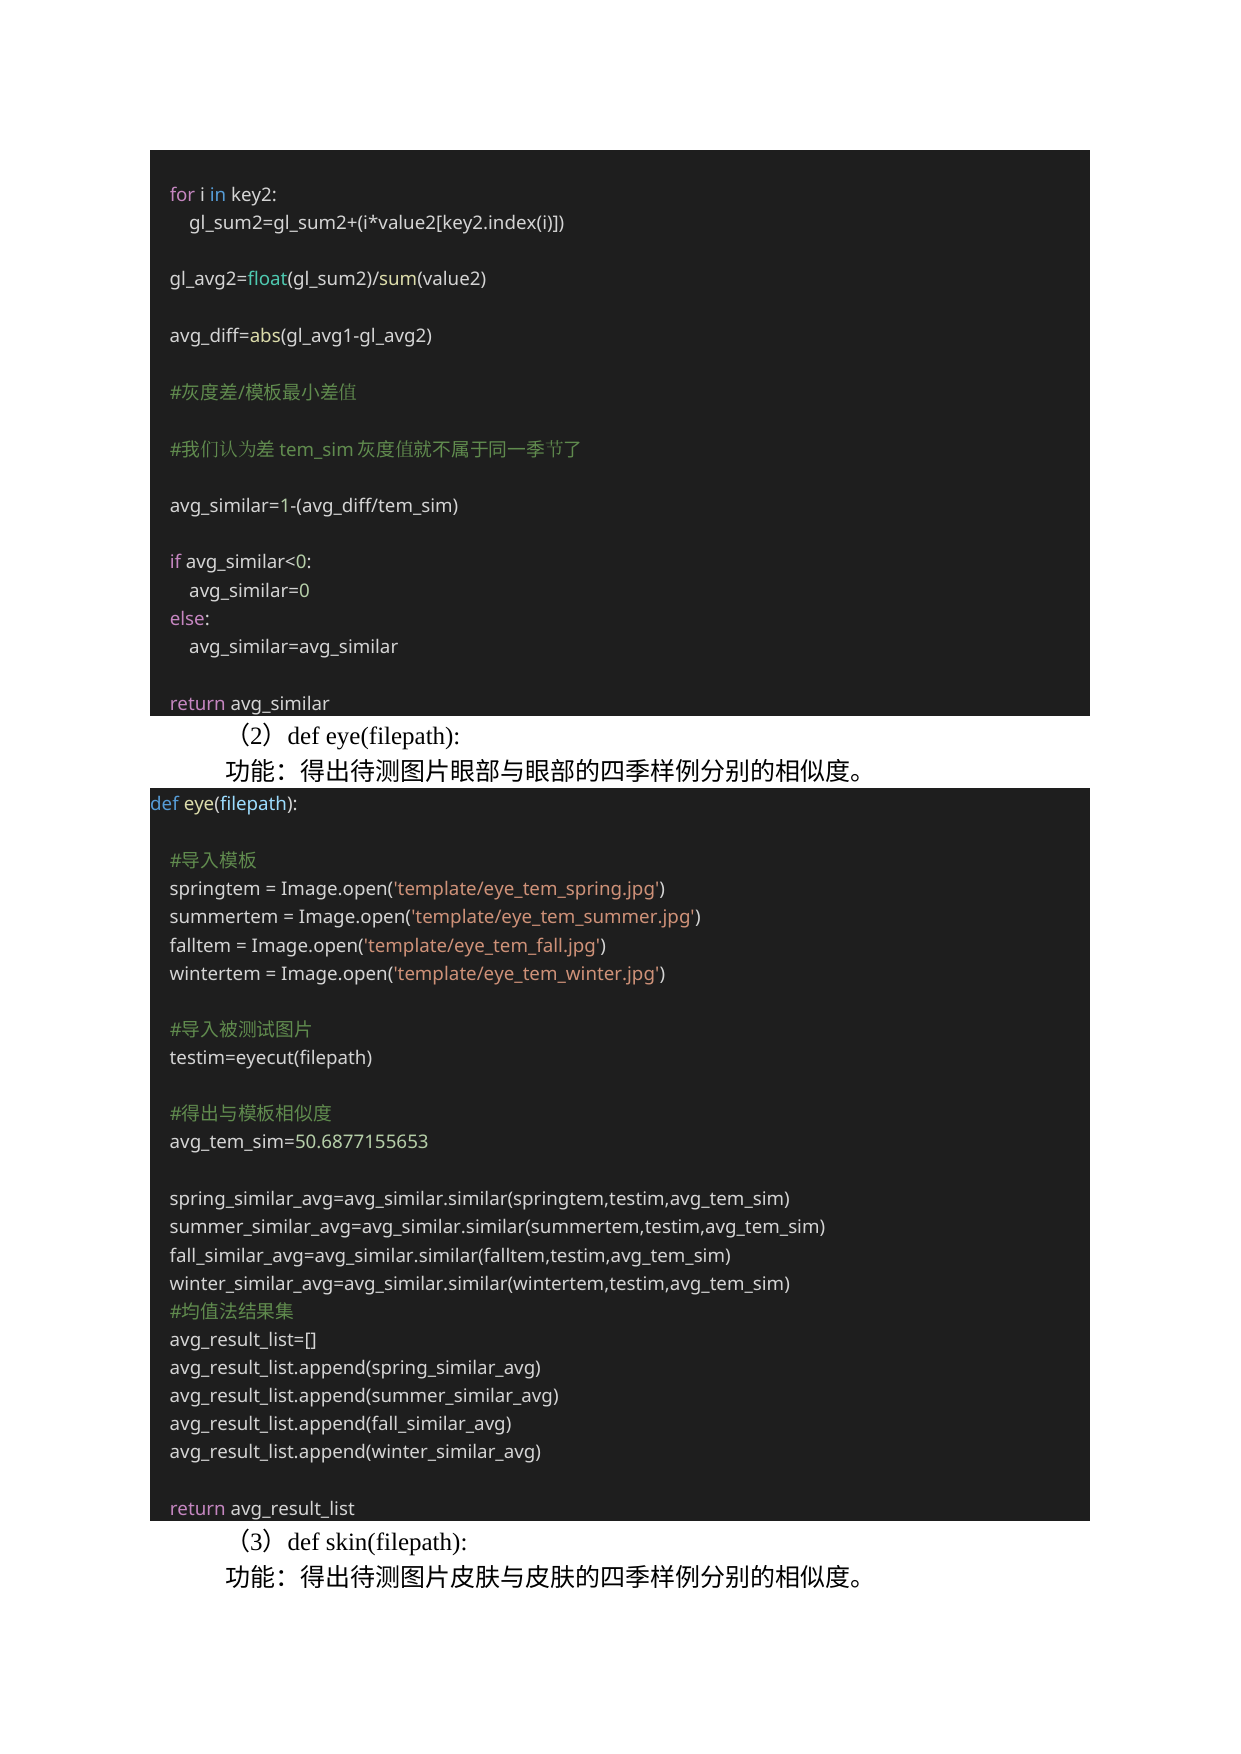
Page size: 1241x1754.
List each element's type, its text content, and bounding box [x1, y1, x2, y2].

text #得出与模板相似度 [150, 1098, 1090, 1126]
text avg_tem_sim=50.6877155653 [150, 1126, 1090, 1154]
text avg_similar=0 [150, 574, 1090, 602]
text （3）def skin(filepath): [150, 1521, 1090, 1557]
text for i in key2: [150, 179, 1090, 207]
text wintertem = Image.open('template/eye_tem_winter.jpg') [150, 957, 1090, 986]
text gl_sum2=gl_sum2+(i*value2[key2.index(i)]) [150, 207, 1090, 235]
text #导入模板 [150, 845, 1090, 873]
text avg_similar=avg_similar [150, 631, 1090, 659]
text else: [150, 602, 1090, 631]
text return avg_similar [150, 687, 1090, 716]
text avg_result_list=[] [150, 1324, 1090, 1352]
text #导入被测试图片 [150, 1014, 1090, 1042]
text falltem = Image.open('template/eye_tem_fall.jpg') [150, 929, 1090, 957]
text avg_result_list.append(winter_similar_avg) [150, 1436, 1090, 1464]
text avg_result_list.append(fall_similar_avg) [150, 1408, 1090, 1436]
text avg_diff=abs(gl_avg1-gl_avg2) [150, 320, 1090, 348]
text gl_avg2=float(gl_sum2)/sum(value2) [150, 263, 1090, 291]
text winter_similar_avg=avg_similar.similar(wintertem,testim,avg_tem_sim) [150, 1267, 1090, 1296]
text #均值法结果集 [150, 1296, 1090, 1324]
text summer_similar_avg=avg_similar.similar(summertem,testim,avg_tem_sim) [150, 1211, 1090, 1239]
text summertem = Image.open('template/eye_tem_summer.jpg') [150, 901, 1090, 929]
text if avg_similar<0: [150, 546, 1090, 574]
text avg_similar=1-(avg_diff/tem_sim) [150, 490, 1090, 518]
text avg_result_list.append(summer_similar_avg) [150, 1380, 1090, 1408]
text avg_result_list.append(spring_similar_avg) [150, 1352, 1090, 1380]
text fall_similar_avg=avg_similar.similar(falltem,testim,avg_tem_sim) [150, 1239, 1090, 1267]
text def eye(filepath): [150, 788, 1090, 816]
text testim=eyecut(filepath) [150, 1042, 1090, 1070]
text （2）def eye(filepath): [150, 716, 1090, 752]
text spring_similar_avg=avg_similar.similar(springtem,testim,avg_tem_sim) [150, 1183, 1090, 1211]
text return avg_result_list [150, 1493, 1090, 1521]
text #灰度差/模板最小差值 [150, 377, 1090, 405]
text 功能：得出待测图片眼部与眼部的四季样例分别的相似度。 [150, 752, 1090, 788]
text 功能：得出待测图片皮肤与皮肤的四季样例分别的相似度。 [150, 1557, 1090, 1594]
text #我们认为差tem_sim灰度值就不属于同一季节了 [150, 434, 1090, 462]
text springtem = Image.open('template/eye_tem_spring.jpg') [150, 873, 1090, 901]
